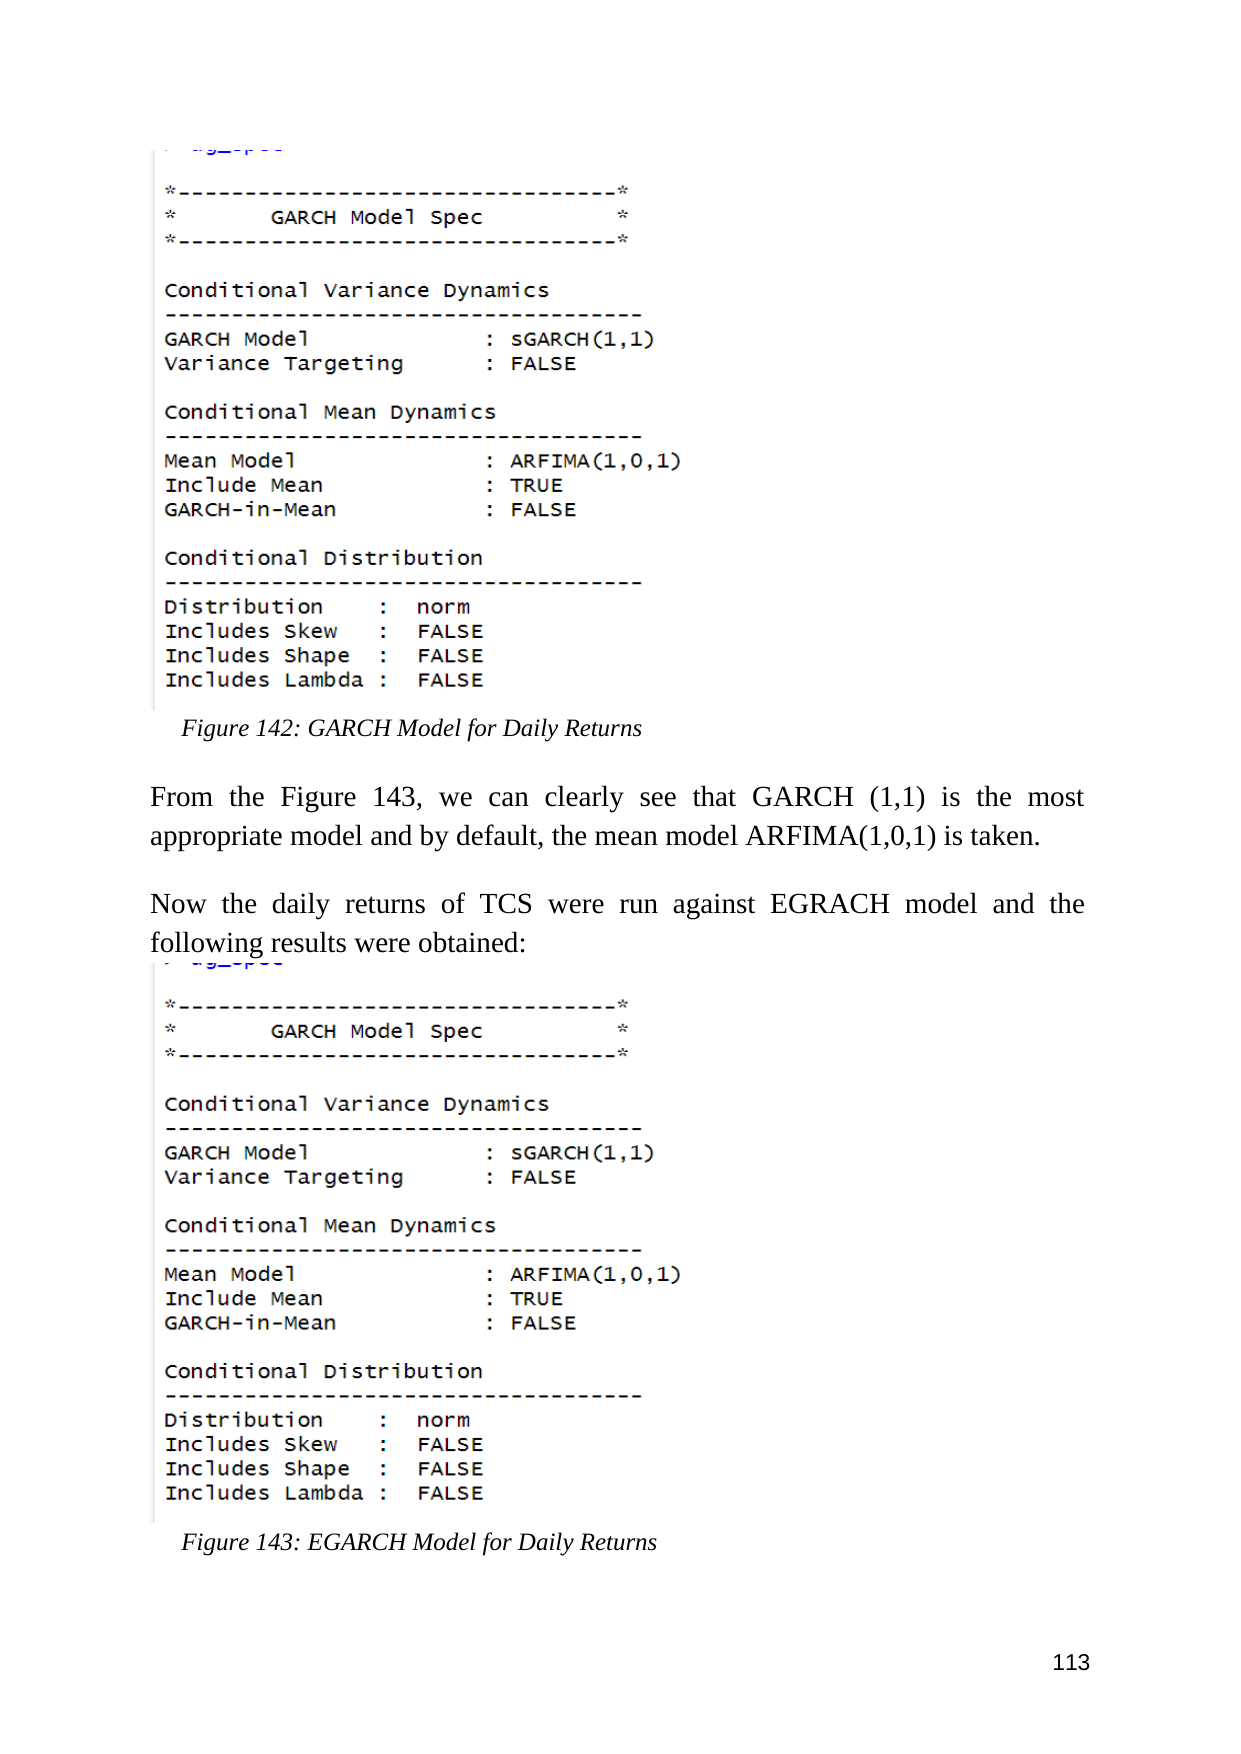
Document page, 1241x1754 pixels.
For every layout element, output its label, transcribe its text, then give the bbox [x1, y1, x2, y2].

picture [150, 150, 936, 710]
text Now the daily returns of TCS were run against EGRACH model and the following results were obtained: [150, 887, 1086, 959]
picture [150, 963, 936, 1523]
text From the Figure 143, we can clearly see that GARCH (1,1) is the most appropriate model and by default, the mean model ARFIMA(1,0,1) is taken. [150, 779, 1086, 851]
text Figure 143: EGARCH Model for Daily Returns [181, 1527, 1086, 1556]
text Figure 142: GARCH Model for Daily Returns [181, 713, 1086, 742]
